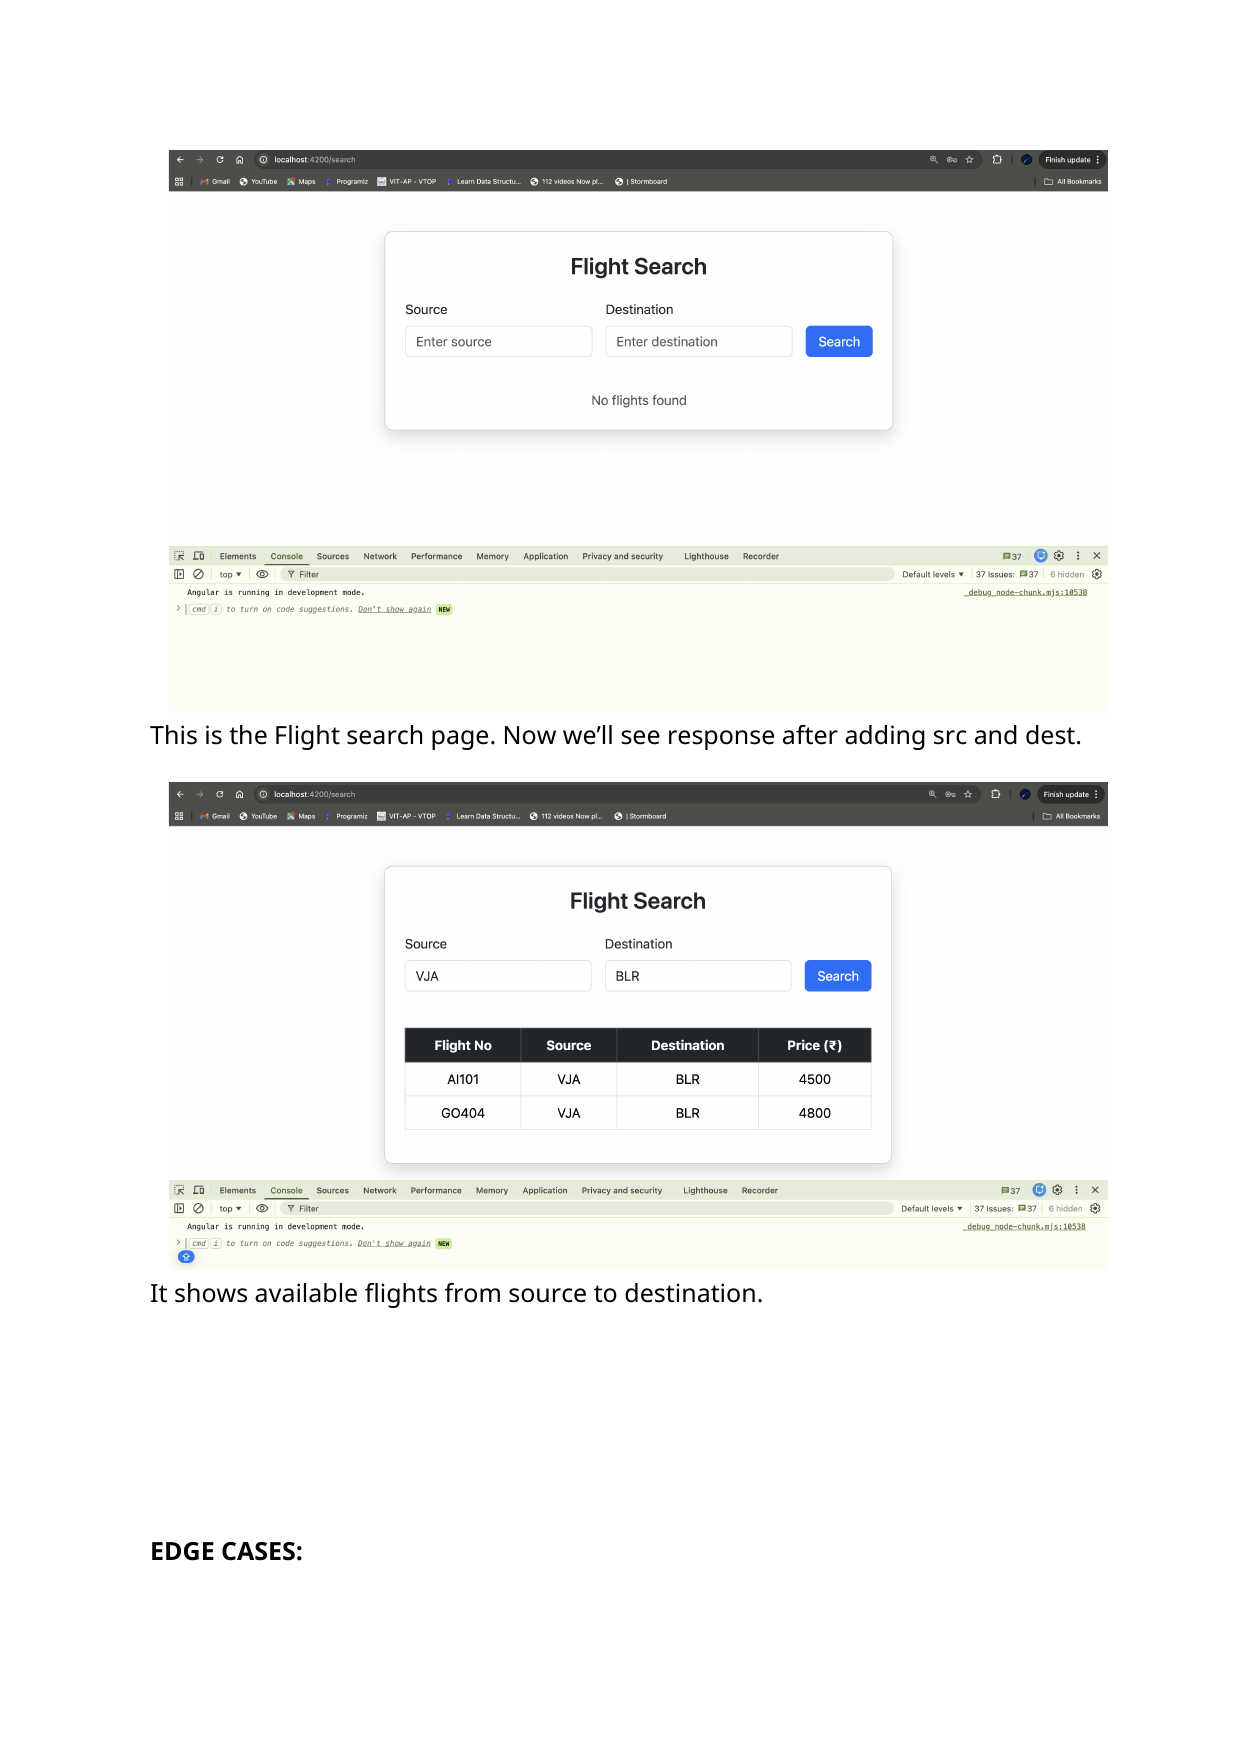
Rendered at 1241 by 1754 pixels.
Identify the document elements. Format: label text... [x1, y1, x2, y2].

text EDGE CASES: [150, 1533, 1090, 1567]
text This is the Flight search page. Now we’ll see response after adding src and dest. [150, 150, 1090, 752]
text It shows available flights from source to destination. [150, 782, 1090, 1309]
